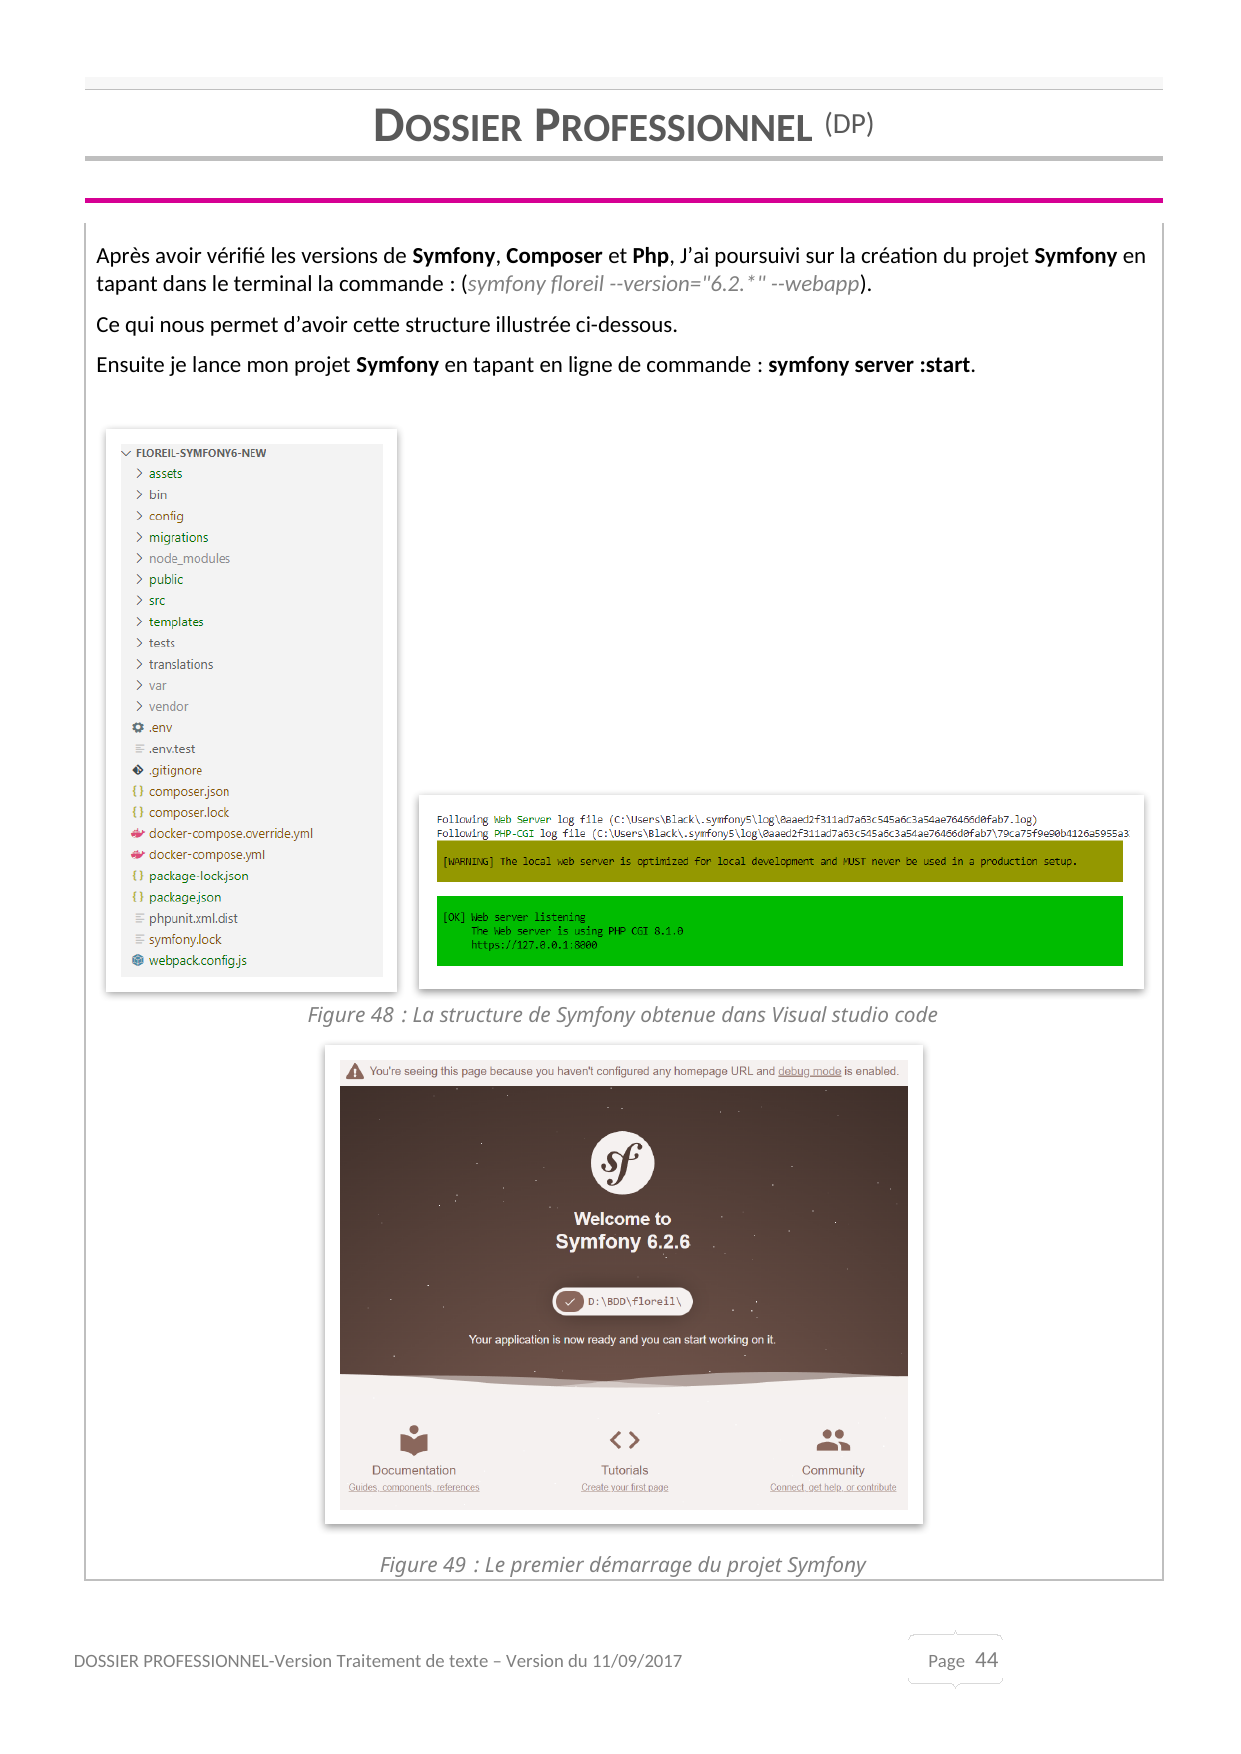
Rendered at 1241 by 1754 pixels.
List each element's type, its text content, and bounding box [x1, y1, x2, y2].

picture [433, 809, 1130, 975]
picture [121, 444, 383, 977]
picture [340, 1060, 908, 1510]
